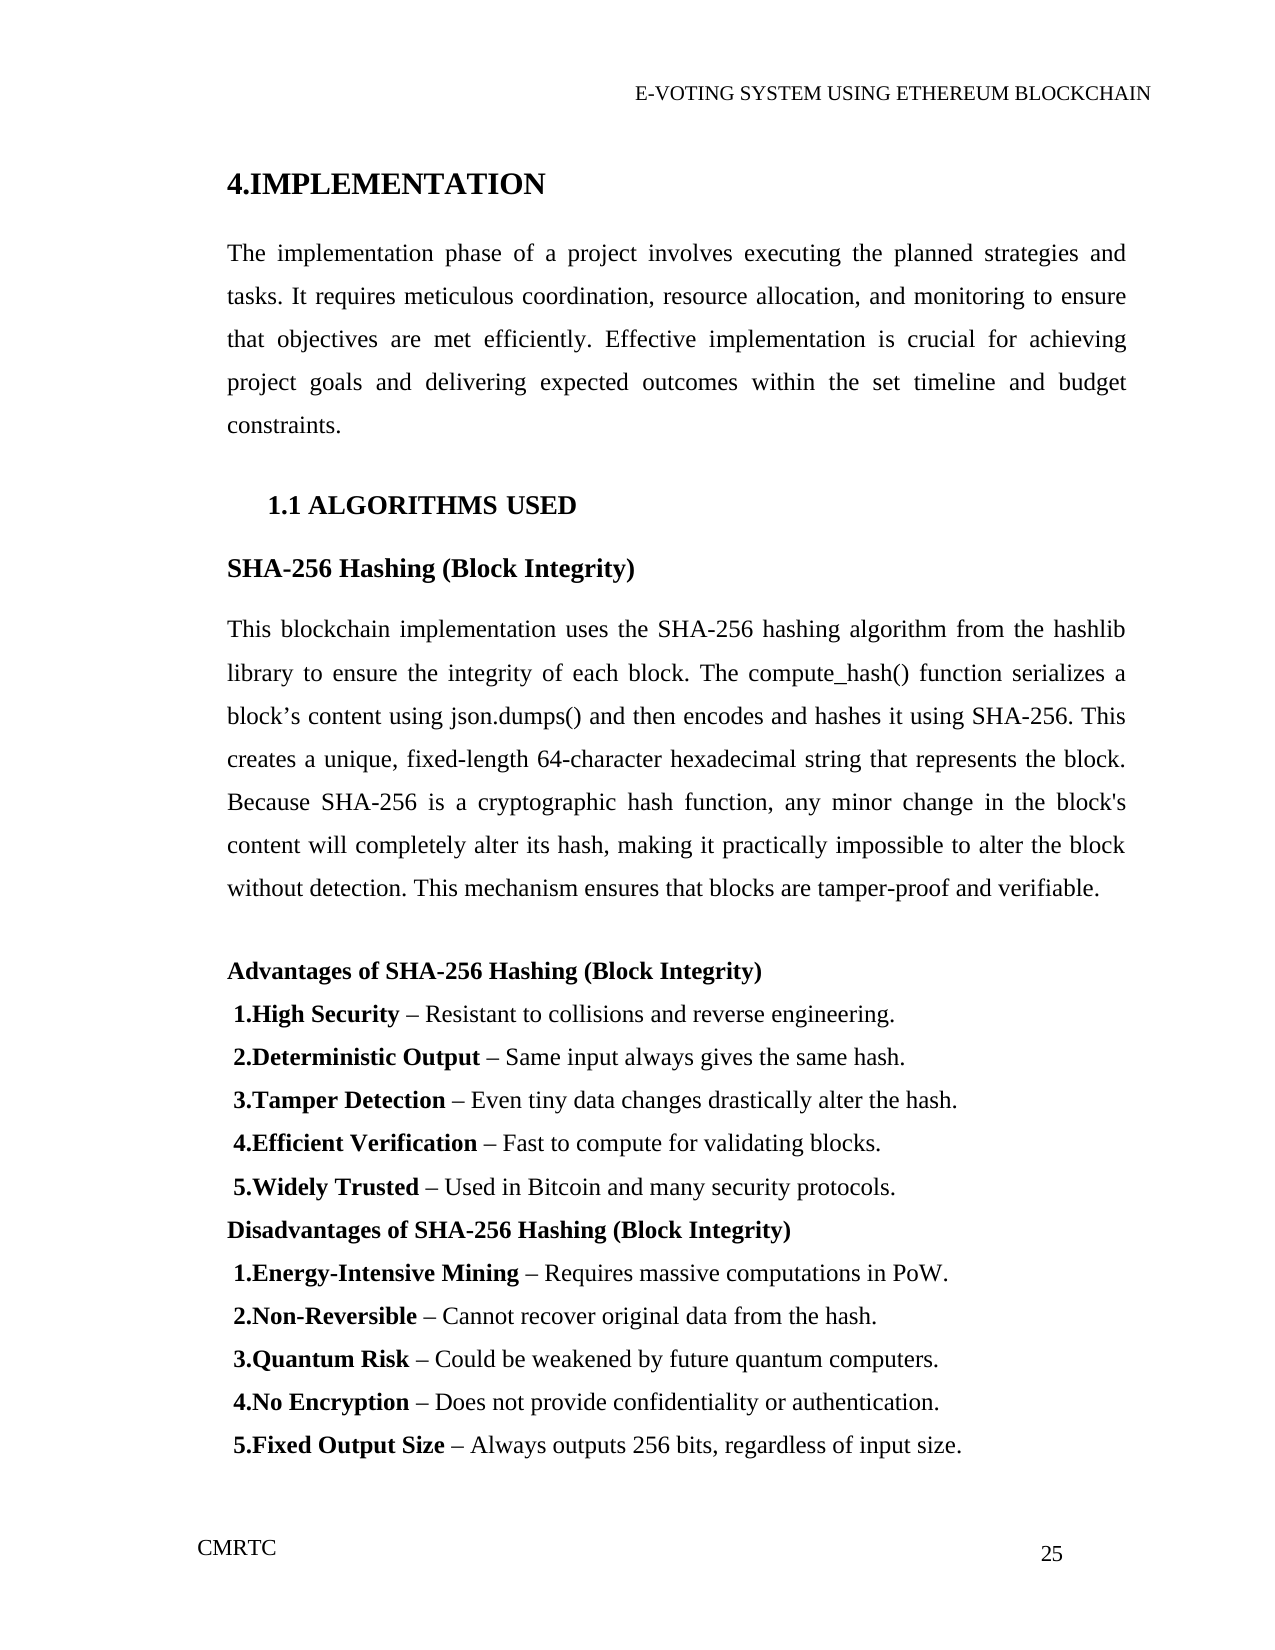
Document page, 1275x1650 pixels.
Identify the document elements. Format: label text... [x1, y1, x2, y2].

text 4.Efficient Verification – Fast to compute for validating blocks. [227, 1128, 1127, 1157]
text 3.Quantum Risk – Could be weakened by future quantum computers. [227, 1344, 1127, 1373]
text This blockchain implementation uses the SHA-256 hashing algorithm from the hashlib library to ensure the integrity of each block. The compute_hash() function serializes a block’s content using json.dumps() and then encodes and hashes it using SHA-256. This creates a unique, fixed-length 64-character hexadecimal string that represents the block. Because SHA-256 is a cryptographic hash function, any minor change in the block's content will completely alter its hash, making it practically impossible to alter the block without detection. This mechanism ensures that blocks are tamper-proof and verifiable. [227, 614, 1127, 902]
text 2.Deterministic Output – Same input always gives the same hash. [227, 1042, 1127, 1071]
text 4.No Encryption – Does not provide confidentiality or authentication. [227, 1387, 1127, 1416]
subtitle 1.1 ALGORITHMS USED [227, 489, 1127, 520]
text Advantages of SHA-256 Hashing (Block Integrity) [227, 956, 1127, 985]
text 5.Fixed Output Size – Always outputs 256 bits, regardless of input size. [227, 1430, 1127, 1459]
text 5.Widely Trusted – Used in Bitcoin and many security protocols. [227, 1172, 1127, 1200]
text 1.High Security – Resistant to collisions and reverse engineering. [227, 999, 1127, 1028]
text 4.IMPLEMENTATION [227, 165, 1127, 201]
text 1.Energy-Intensive Mining – Requires massive computations in PoW. [227, 1258, 1127, 1287]
text The implementation phase of a project involves executing the planned strategies and tasks. It requires meticulous coordination, resource allocation, and monitoring to ensure that objectives are met efficiently. Effective implementation is crucial for achieving project goals and delivering expected outcomes within the set timeline and budget constraints. [227, 238, 1127, 439]
text 2.Non-Reversible – Cannot recover original data from the hash. [227, 1301, 1127, 1330]
subtitle SHA-256 Hashing (Block Integrity) [227, 552, 1127, 583]
text 3.Tamper Detection – Even tiny data changes drastically alter the hash. [227, 1085, 1127, 1114]
text Disadvantages of SHA-256 Hashing (Block Integrity) [227, 1215, 1127, 1243]
